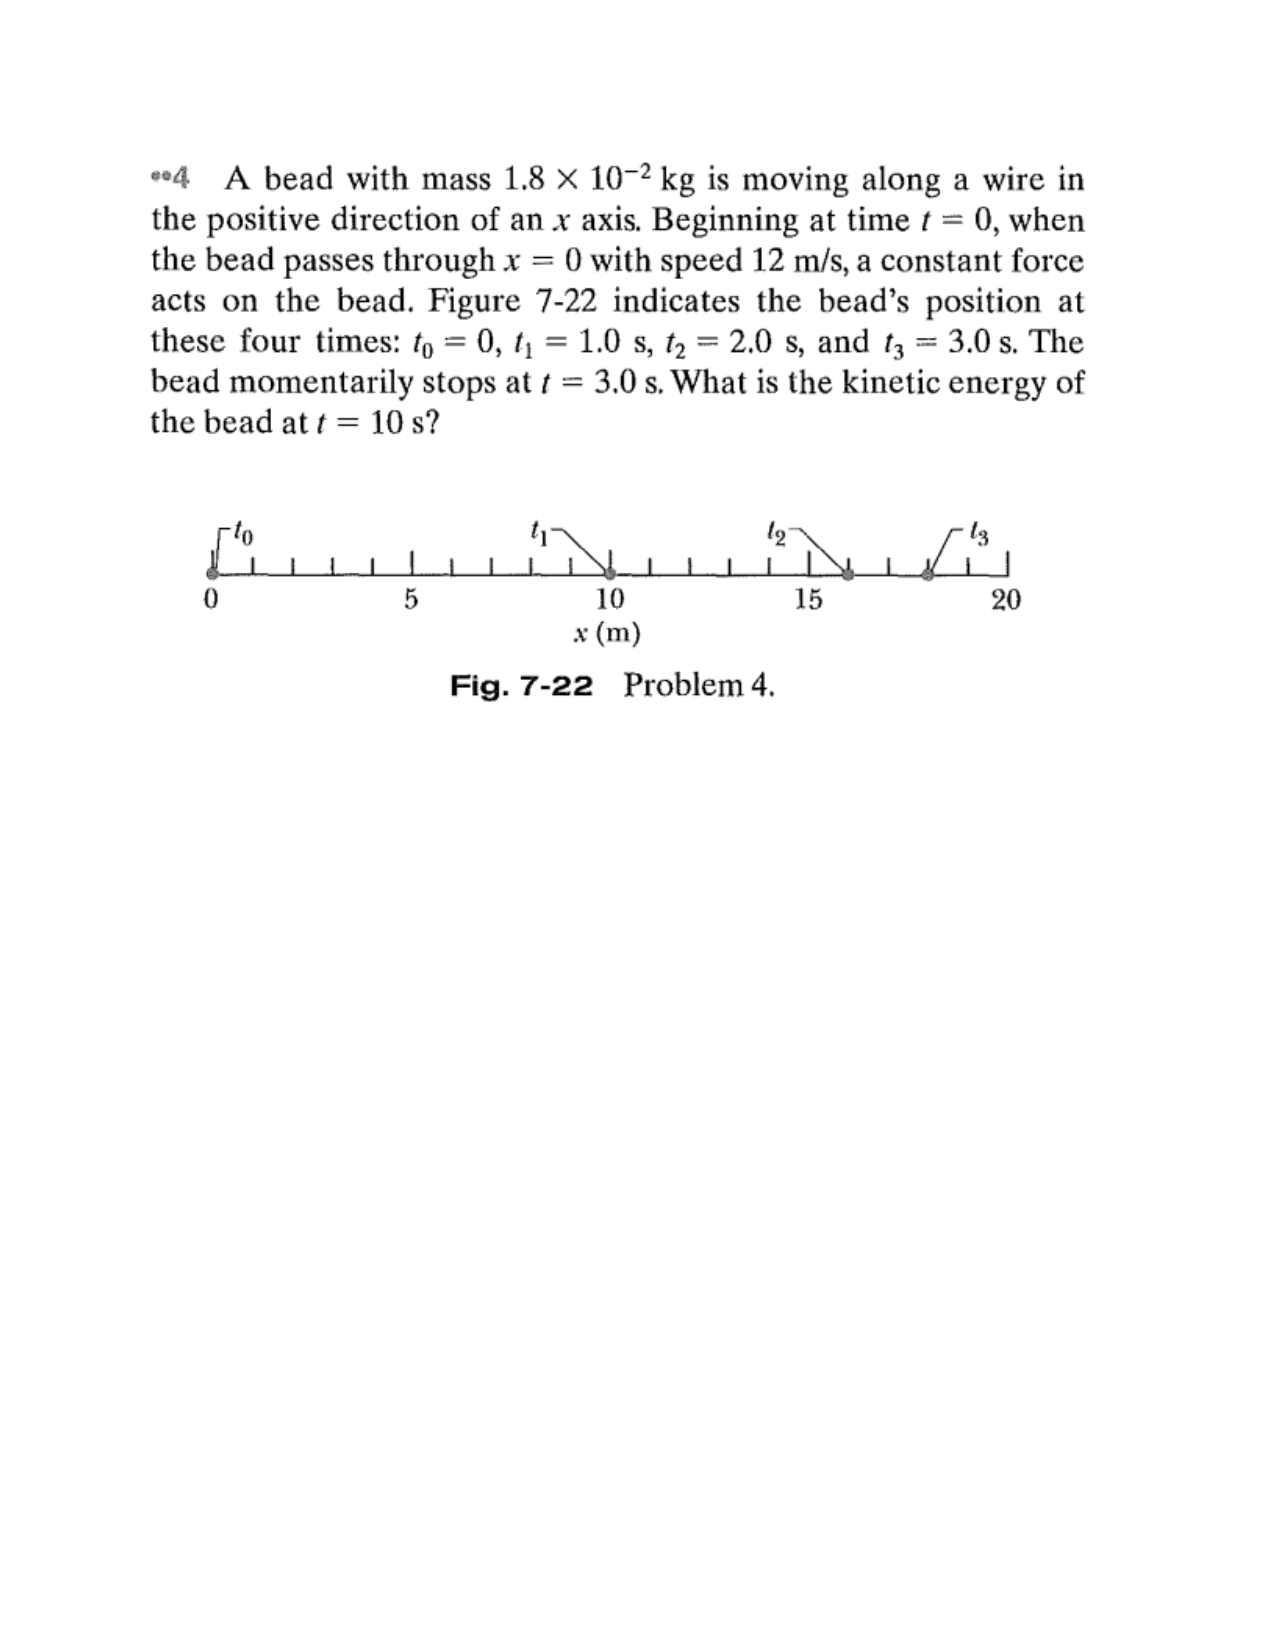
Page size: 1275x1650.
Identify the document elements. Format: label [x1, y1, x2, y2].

picture [135, 150, 1101, 716]
